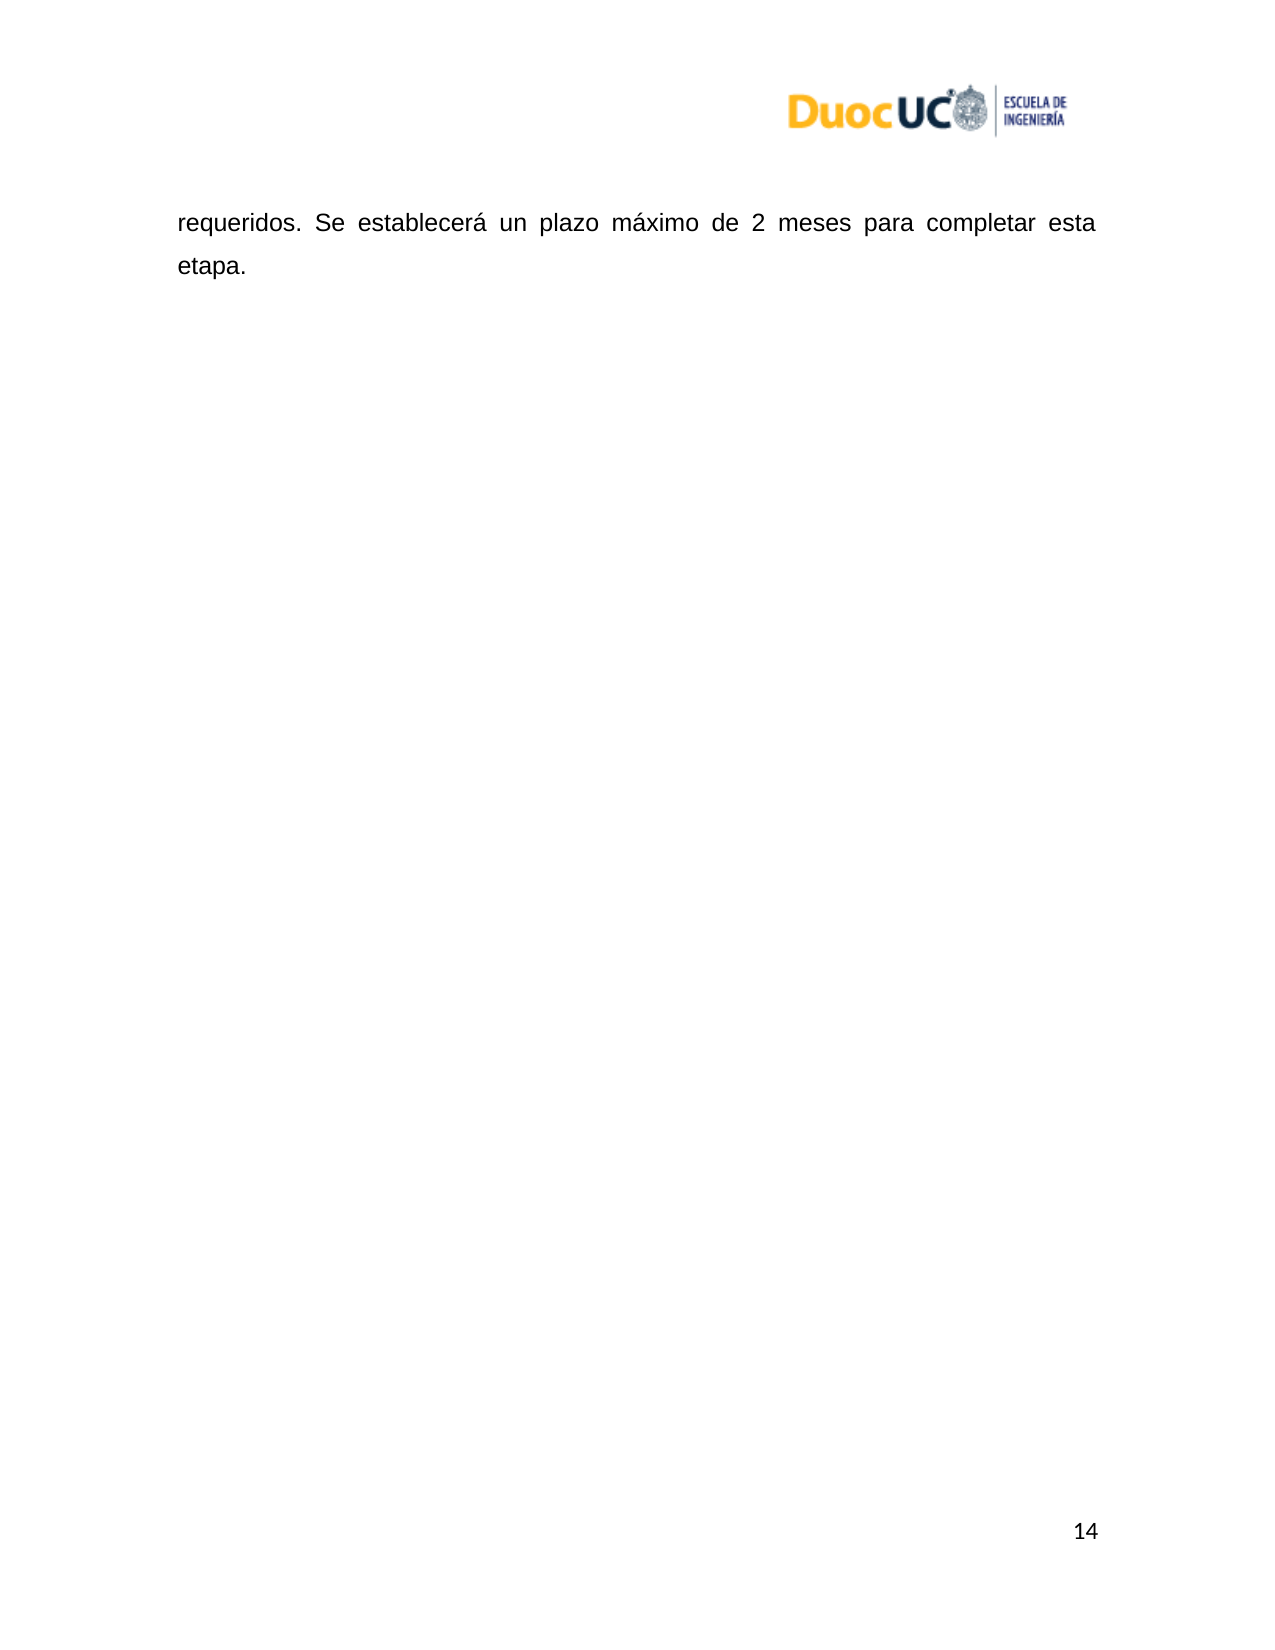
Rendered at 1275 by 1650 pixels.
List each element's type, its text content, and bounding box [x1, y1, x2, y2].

picture [771, 73, 1088, 149]
